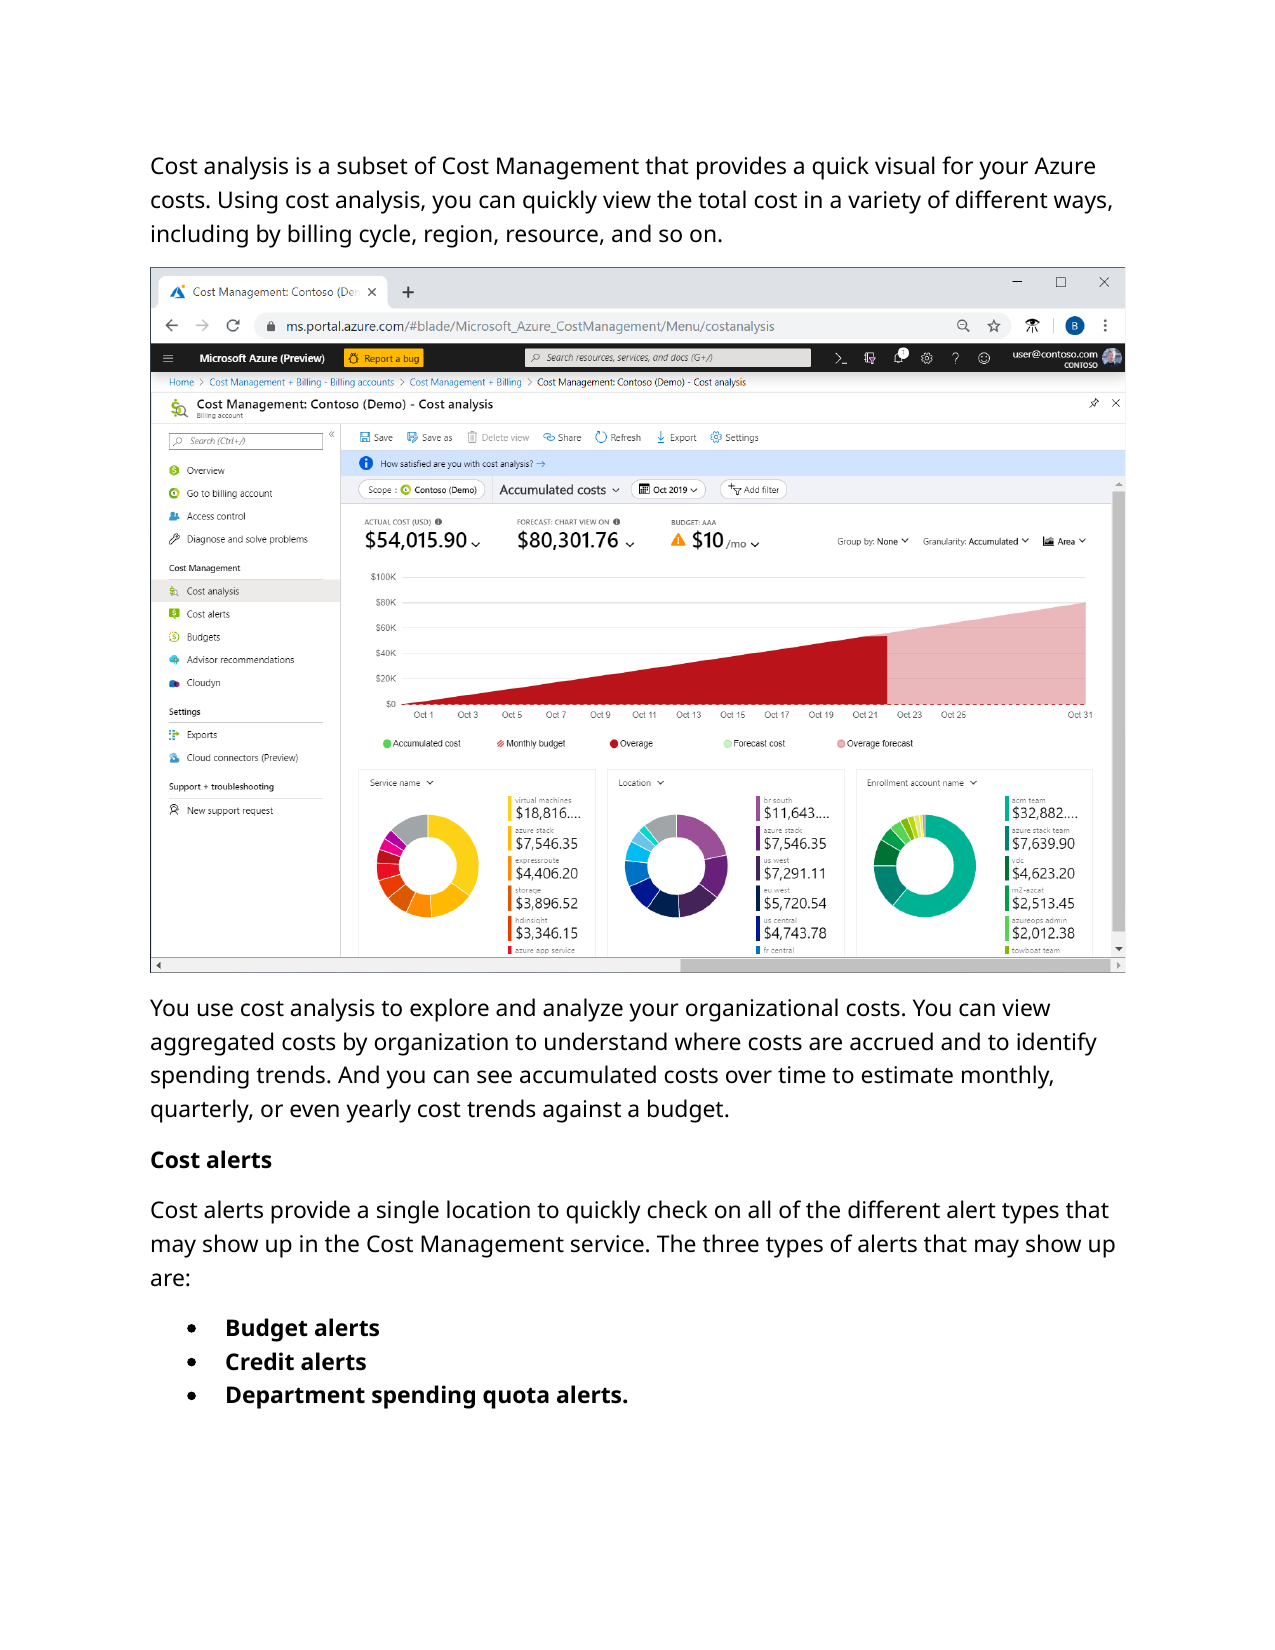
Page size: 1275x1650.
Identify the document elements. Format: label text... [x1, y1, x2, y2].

text Cost alerts [150, 1143, 1125, 1175]
text Cost alerts provide a single location to quickly check on all of the different alert types that may show up in the Cost Management service. The three types of alerts that may show up are: [150, 1194, 1125, 1293]
list Credit alerts [187, 1346, 1125, 1377]
text Cost analysis is a subset of Cost Management that provides a quick visual for your Azure costs. Using cost analysis, you can quickly view the total cost in a variety of different ways, including by billing cycle, region, resource, and so on. [150, 150, 1125, 249]
list Budget alerts [187, 1312, 1125, 1343]
text You use cost analysis to explore and analyze your organizational costs. You can view aggregated costs by organization to understand where costs are accrued and to identify spending trends. And you can see accumulated costs over time to estimate monthly, quarterly, or even yearly cost trends against a budget. [150, 992, 1125, 1124]
picture [150, 267, 1125, 973]
list Department spending quota alerts. [187, 1379, 1125, 1411]
